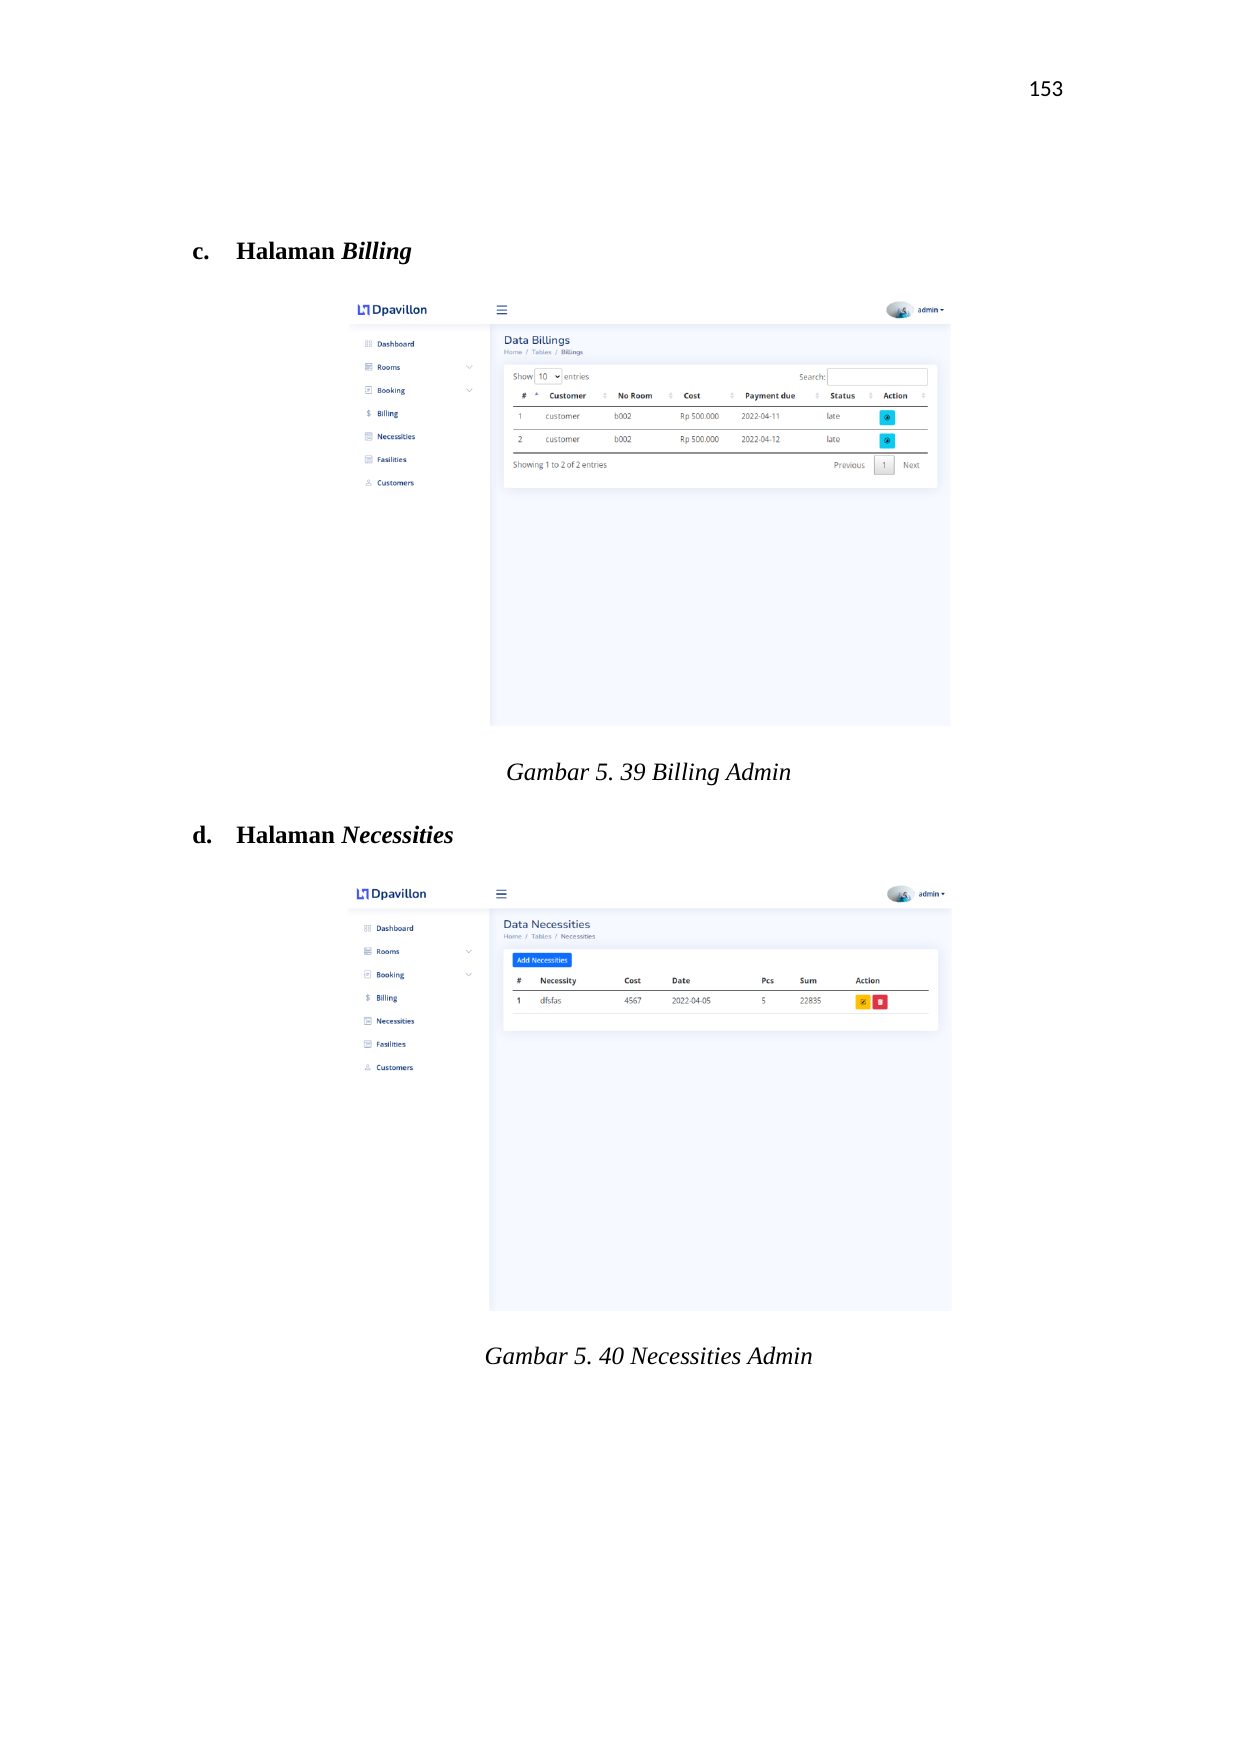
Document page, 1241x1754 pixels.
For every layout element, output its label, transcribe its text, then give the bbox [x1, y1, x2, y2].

list Halaman Billing [192, 236, 1063, 265]
picture [348, 296, 951, 726]
text Gambar 5. 40 Necessities Admin [236, 1341, 1063, 1369]
picture [347, 880, 952, 1311]
text Gambar 5. 39 Billing Admin [236, 757, 1063, 785]
list Halaman Necessities [192, 821, 1063, 849]
